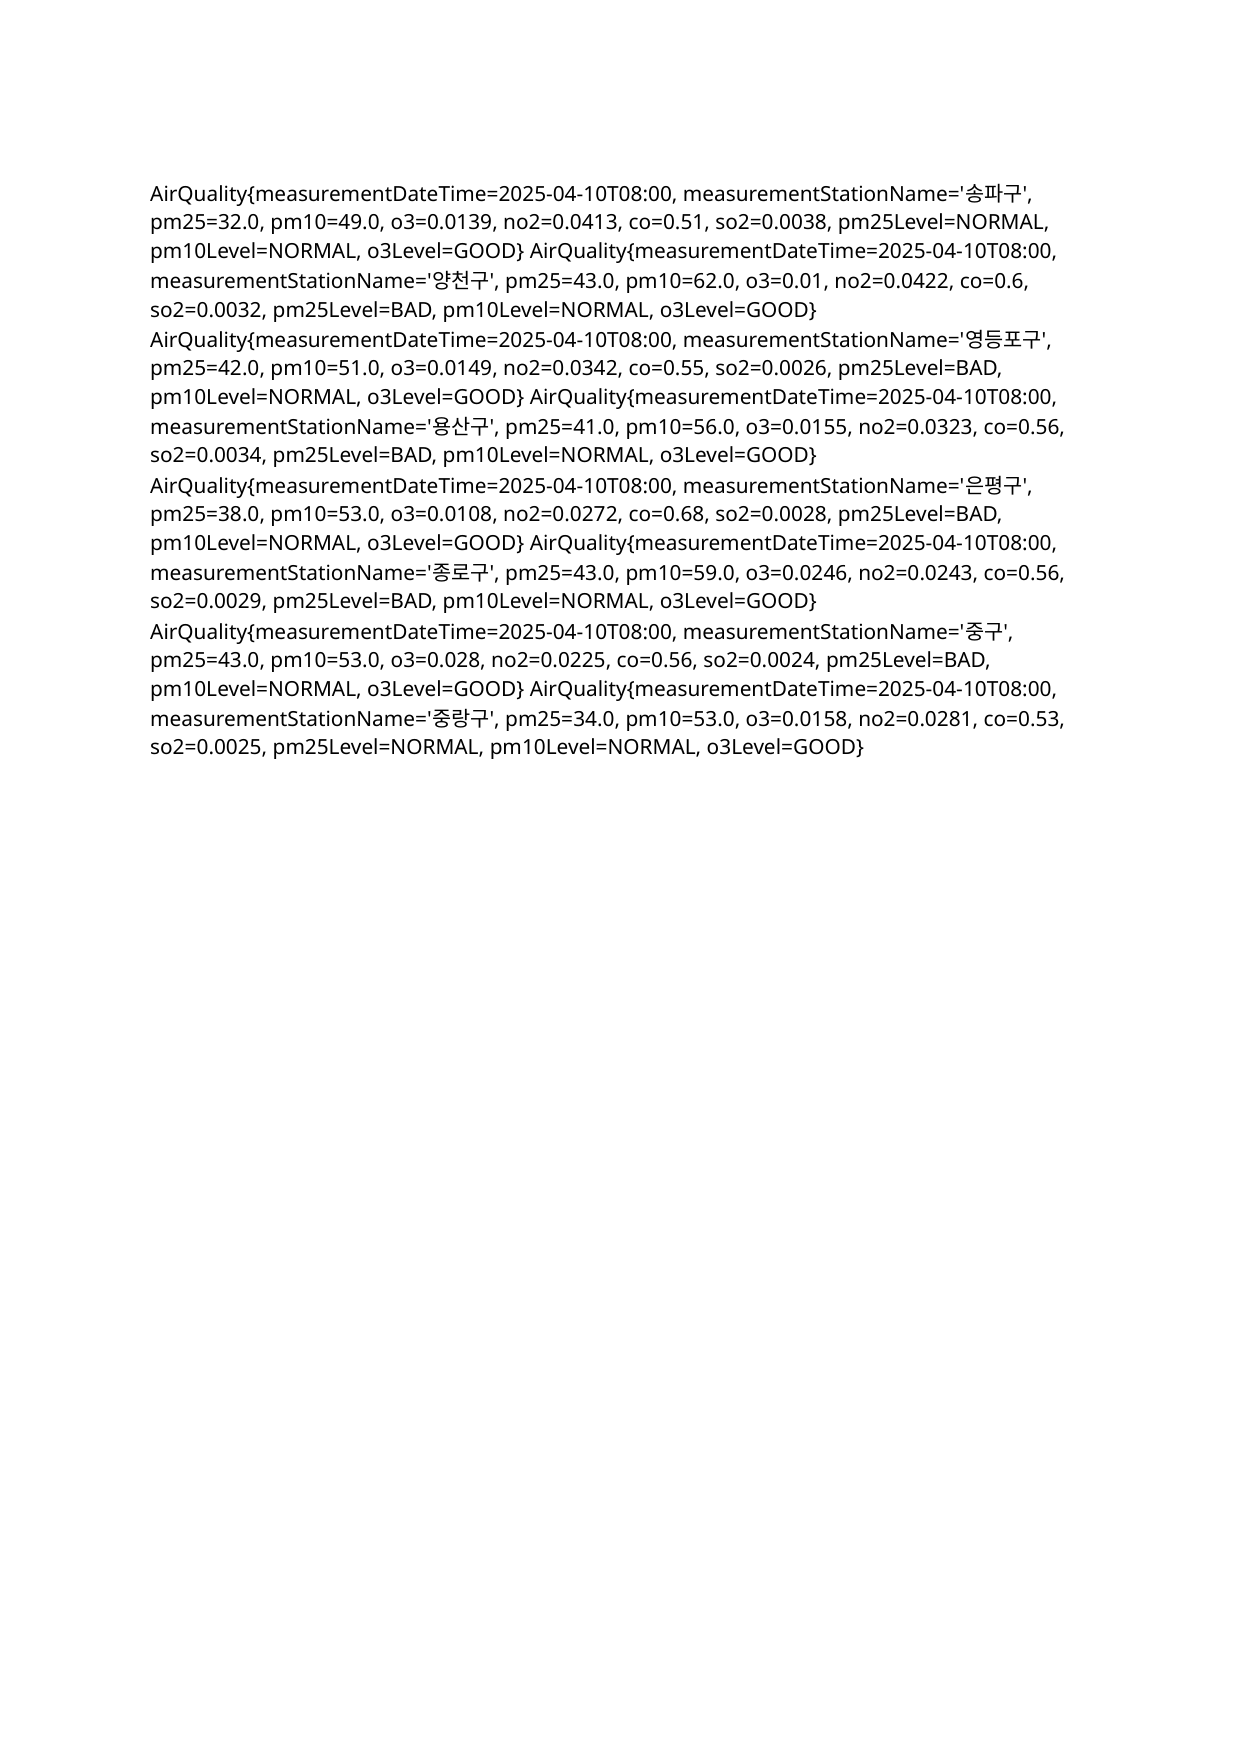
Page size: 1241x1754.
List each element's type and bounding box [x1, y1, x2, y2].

text [150, 177, 1090, 761]
